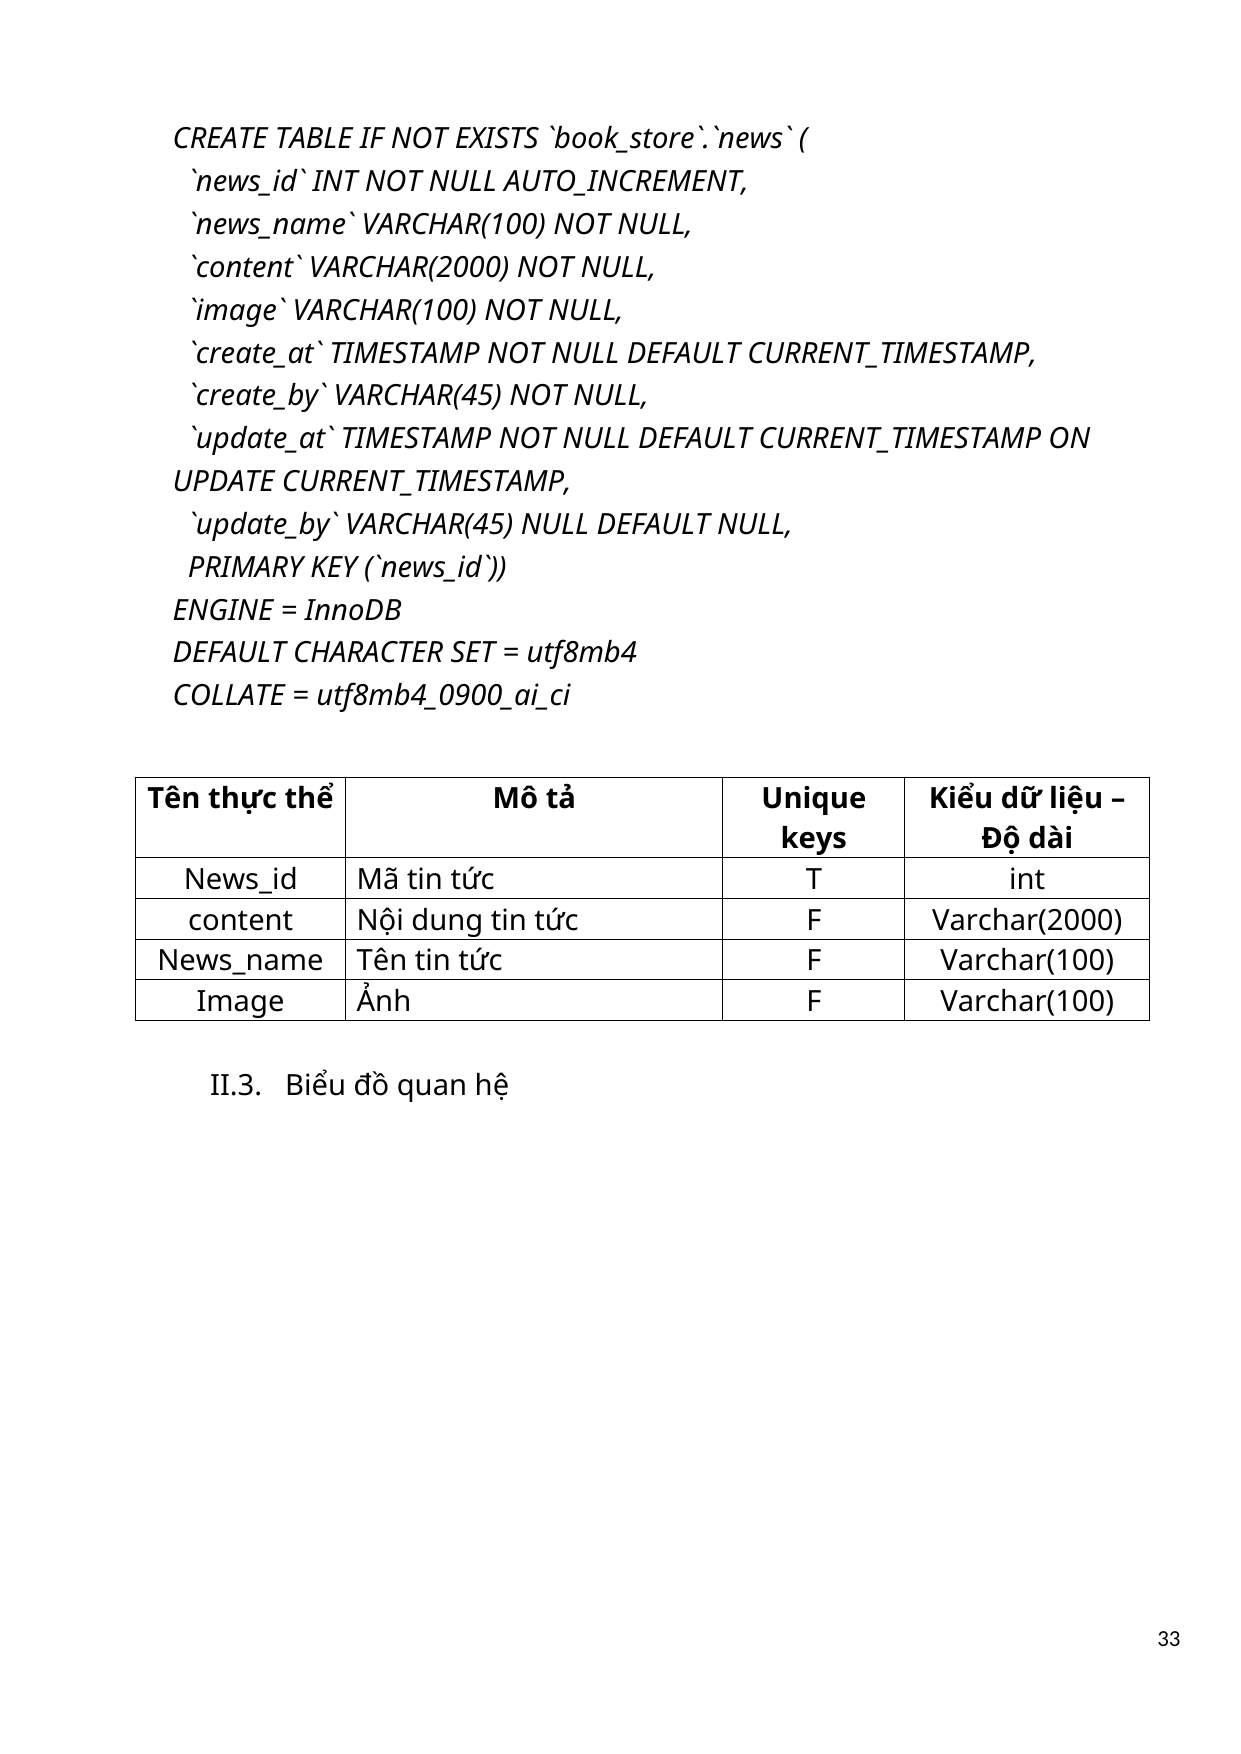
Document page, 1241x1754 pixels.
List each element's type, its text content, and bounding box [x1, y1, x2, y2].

table_cell F [723, 940, 904, 979]
table_cell News_id [136, 858, 345, 898]
list `news_name` VARCHAR(100) NOT NULL, [172, 203, 1180, 243]
table_cell Nội dung tin tức [346, 899, 722, 938]
list Biểu đồ quan hệ [210, 1064, 1180, 1103]
list `image` VARCHAR(100) NOT NULL, [172, 289, 1180, 329]
table_cell Varchar(100) [905, 940, 1149, 979]
list `create_at` TIMESTAMP NOT NULL DEFAULT CURRENT_TIMESTAMP, [172, 332, 1180, 372]
table_cell Varchar(2000) [905, 899, 1149, 938]
table_cell News_name [136, 940, 345, 979]
table_cell Mã tin tức [346, 858, 722, 898]
table_header Unique keys [723, 778, 904, 857]
table_cell Varchar(100) [905, 980, 1149, 1020]
list `create_by` VARCHAR(45) NOT NULL, [172, 375, 1180, 414]
table_cell int [905, 858, 1149, 898]
table_cell content [136, 899, 345, 938]
table_cell Ảnh [346, 980, 722, 1020]
table_header Tên thực thể [136, 778, 345, 857]
list DEFAULT CHARACTER SET = utf8mb4 [172, 632, 1180, 671]
table_cell T [723, 858, 904, 898]
table_cell F [723, 899, 904, 938]
table_cell F [723, 980, 904, 1020]
table_cell Tên tin tức [346, 940, 722, 979]
list `news_id` INT NOT NULL AUTO_INCREMENT, [172, 161, 1180, 200]
list ENGINE = InnoDB [172, 589, 1180, 628]
list `content` VARCHAR(2000) NOT NULL, [172, 246, 1180, 286]
list PRIMARY KEY (`news_id`)) [172, 546, 1180, 586]
table_cell Image [136, 980, 345, 1020]
list COLLATE = utf8mb4_0900_ai_ci [172, 674, 1180, 714]
list `update_at` TIMESTAMP NOT NULL DEFAULT CURRENT_TIMESTAMP ON UPDATE CURRENT_TIMESTAMP, [172, 417, 1180, 500]
table_header Kiểu dữ liệu – Độ dài [905, 778, 1149, 857]
list `update_by` VARCHAR(45) NULL DEFAULT NULL, [172, 503, 1180, 543]
list CREATE TABLE IF NOT EXISTS `book_store`.`news` ( [172, 118, 1180, 157]
table_header Mô tả [346, 778, 722, 857]
